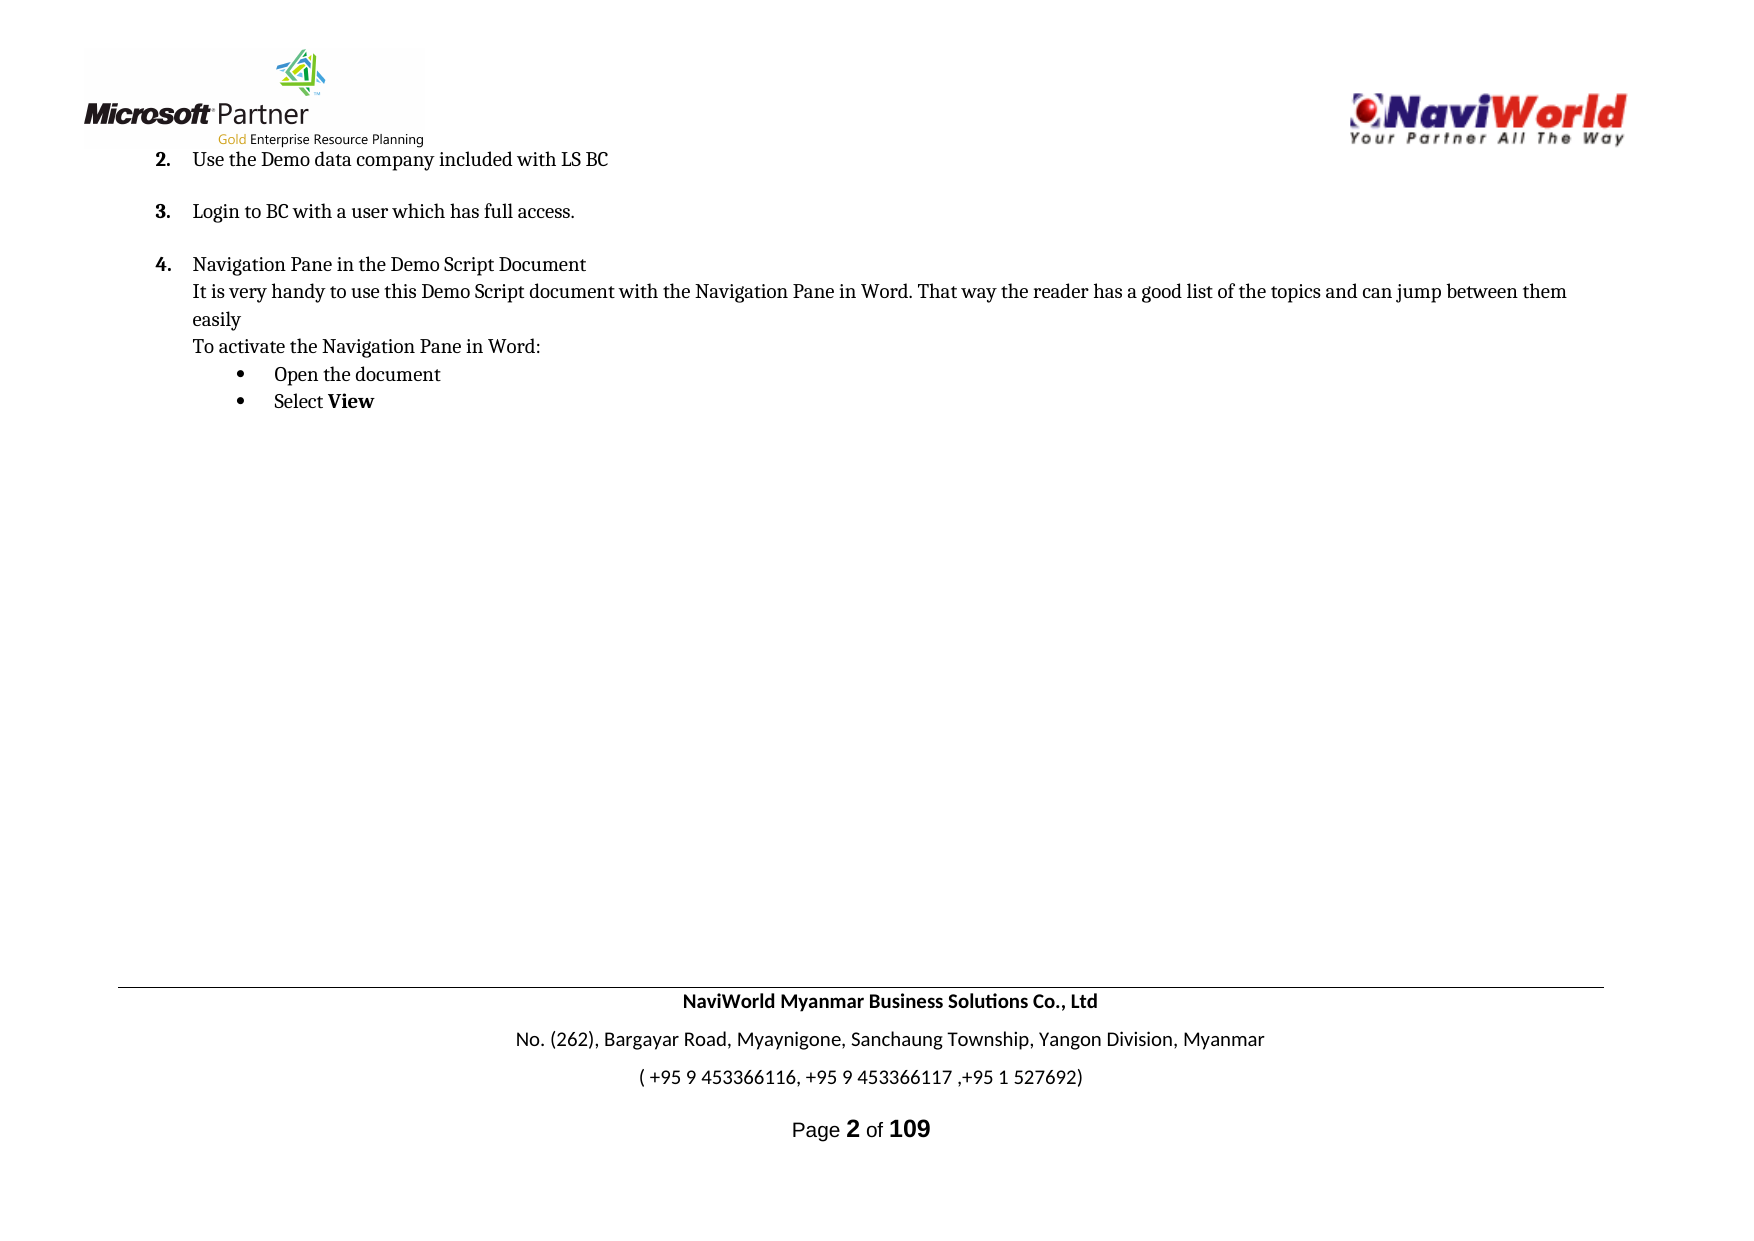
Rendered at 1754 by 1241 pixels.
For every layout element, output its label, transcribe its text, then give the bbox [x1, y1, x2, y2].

list Open the document [237, 363, 1604, 387]
list Navigation Pane in the Demo Script Document It is very handy to use this Demo Script document with the Navigation Pane in Word. That way the reader has a good list of the topics and can jump between them easily To activate the Navigation Pane in Word: [155, 253, 1604, 359]
picture [83, 48, 425, 149]
picture [1350, 92, 1628, 149]
list Use the Demo data company included with LS BC [155, 148, 1604, 172]
list Login to BC with a user which has full access. [155, 200, 1604, 224]
list Select View [237, 390, 1604, 414]
